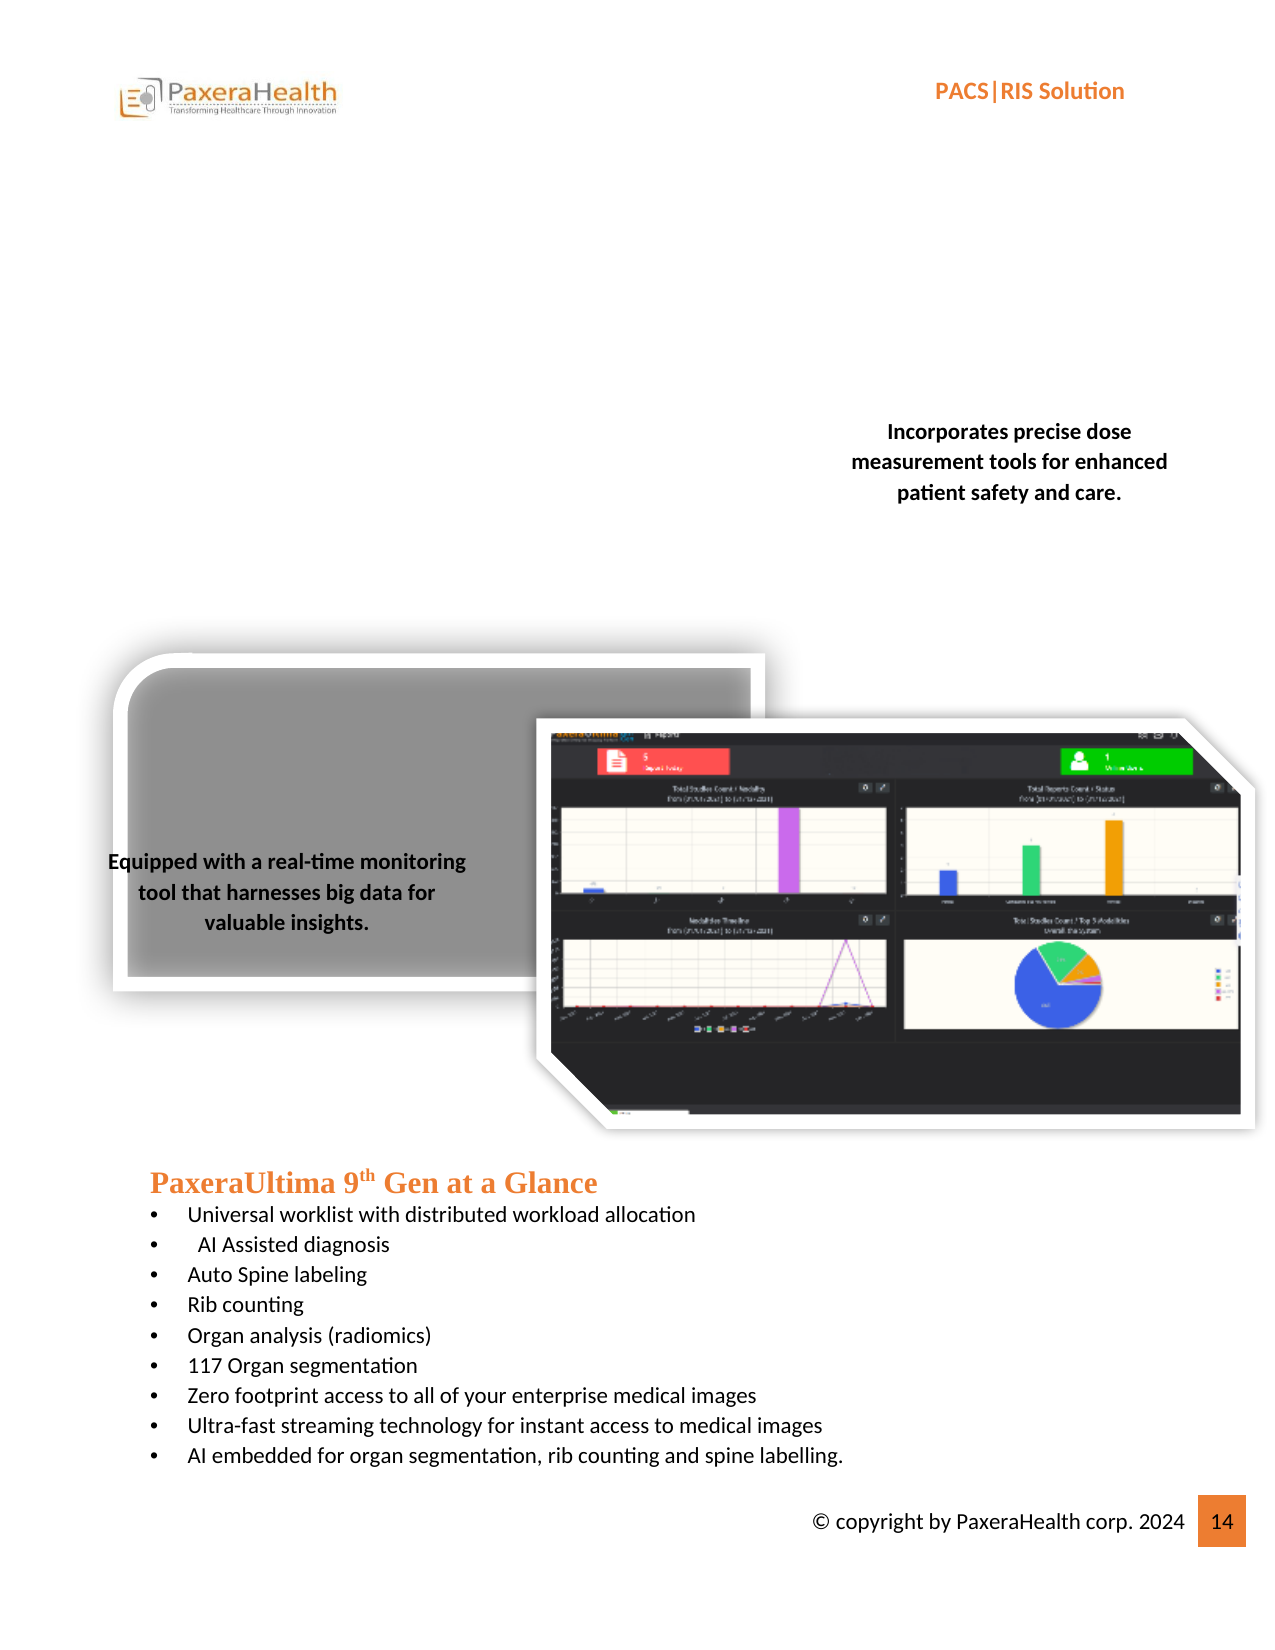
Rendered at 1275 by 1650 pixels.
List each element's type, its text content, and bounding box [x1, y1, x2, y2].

list AI embedded for organ segmentation, rib counting and spine labelling. [150, 1442, 1125, 1470]
list Organ analysis (radiomics) [150, 1321, 1125, 1349]
picture [552, 734, 1240, 1114]
list Rib counting [150, 1291, 1125, 1319]
list Ultra-fast streaming technology for instant access to medical images [150, 1411, 1125, 1439]
list AI Assisted diagnosis [150, 1230, 1125, 1258]
list 117 Organ segmentation [150, 1351, 1125, 1379]
list Universal worklist with distributed workload allocation [150, 1200, 1125, 1228]
subtitle PaxeraUltima 9th Gen at a Glance [150, 1164, 1125, 1200]
list Auto Spine labeling [150, 1260, 1125, 1288]
list Zero footprint access to all of your enterprise medical images [150, 1381, 1125, 1409]
picture [114, 71, 344, 121]
